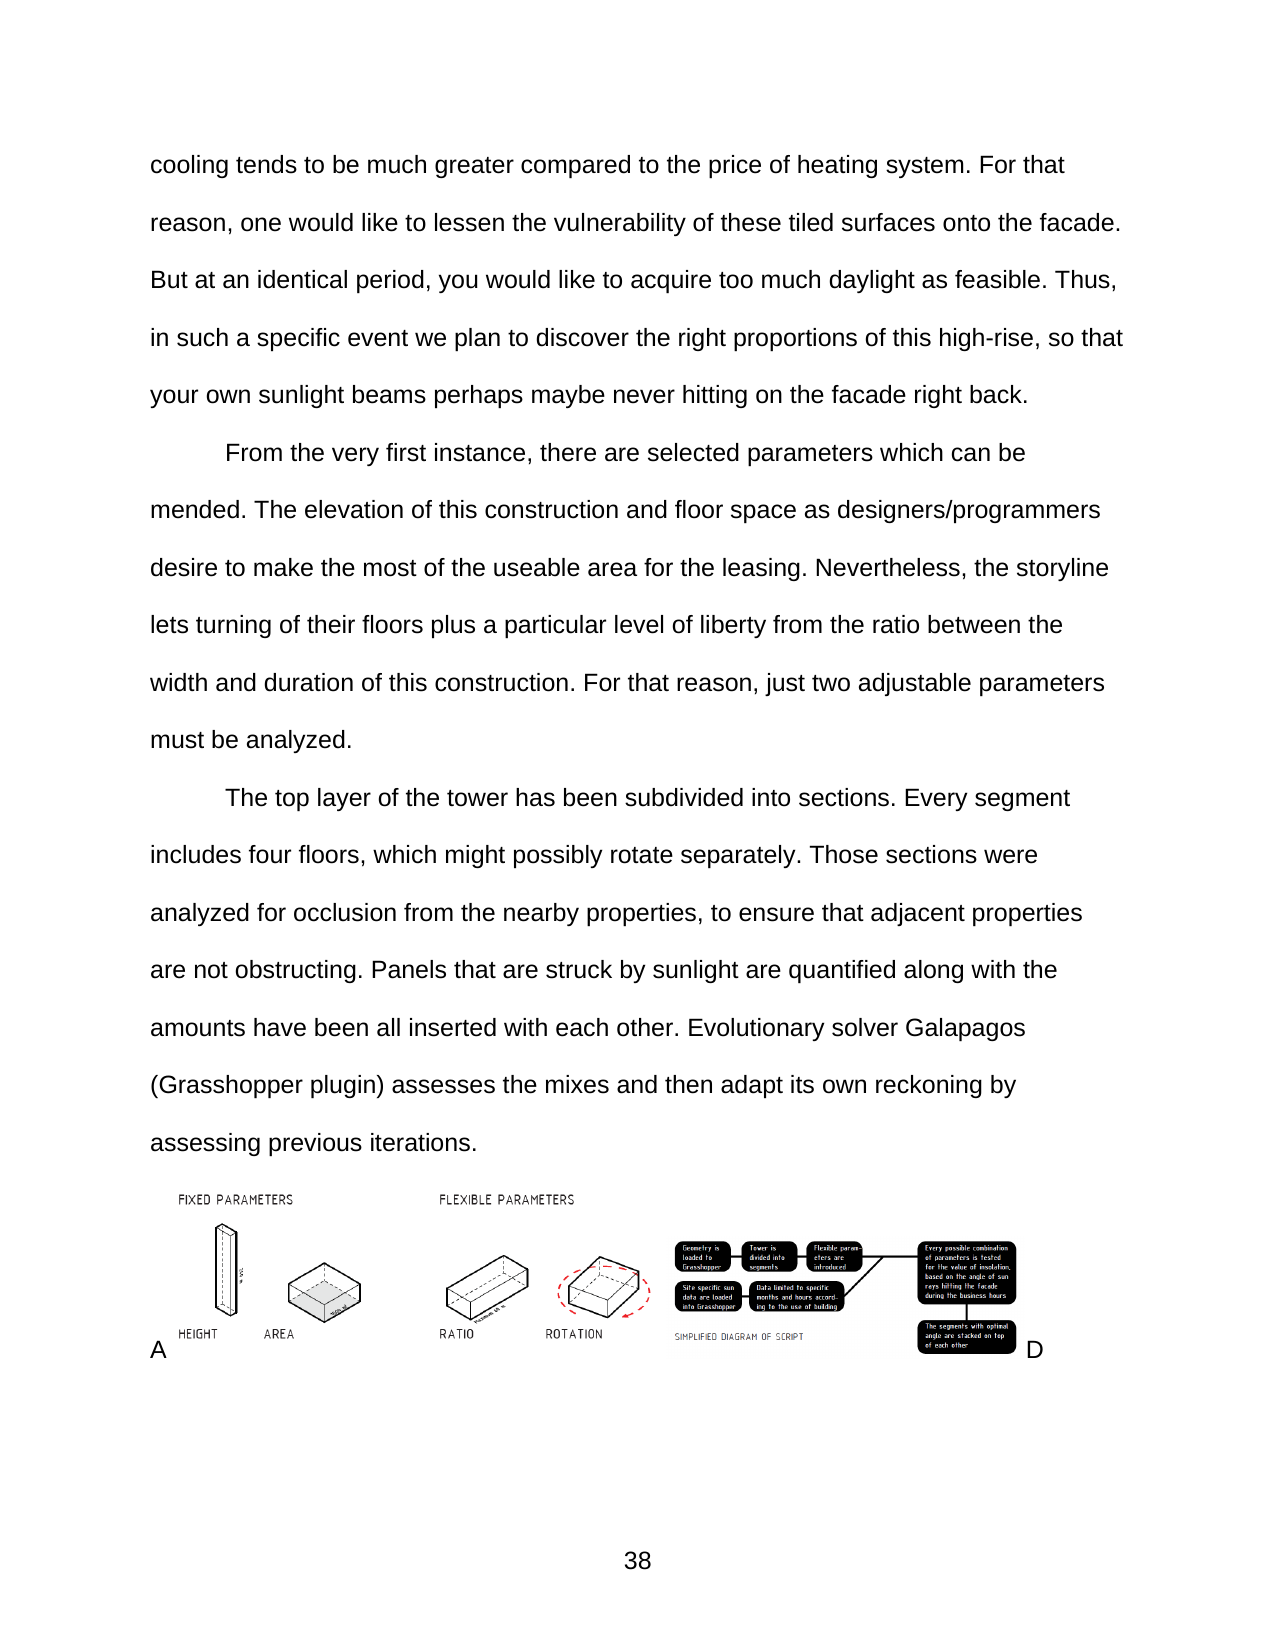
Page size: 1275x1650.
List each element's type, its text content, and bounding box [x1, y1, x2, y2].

picture [166, 1185, 1026, 1359]
text The top layer of the tower has been subdivided into sections. Every segment includes four floors, which might possibly rotate separately. Those sections were analyzed for occlusion from the nearby properties, to ensure that adjacent properties are not obstructing. Panels that are struck by sunlight are quantified along with the amounts have been all inserted with each other. Evolutionary solver Galapagos (Grasshopper plugin) assesses the mixes and then adapt its own reckoning by assessing previous iterations. [150, 782, 1125, 1156]
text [150, 150, 1125, 409]
text From the very first instance, there are selected parameters which can be mended. The elevation of this construction and floor space as designers/programmers desire to make the most of the useable area for the leasing. Nevertheless, the storyline lets turning of their floors plus a particular level of liberty from the ratio between the width and duration of this construction. For that reason, just two adjustable parameters must be analyzed. [150, 437, 1125, 754]
